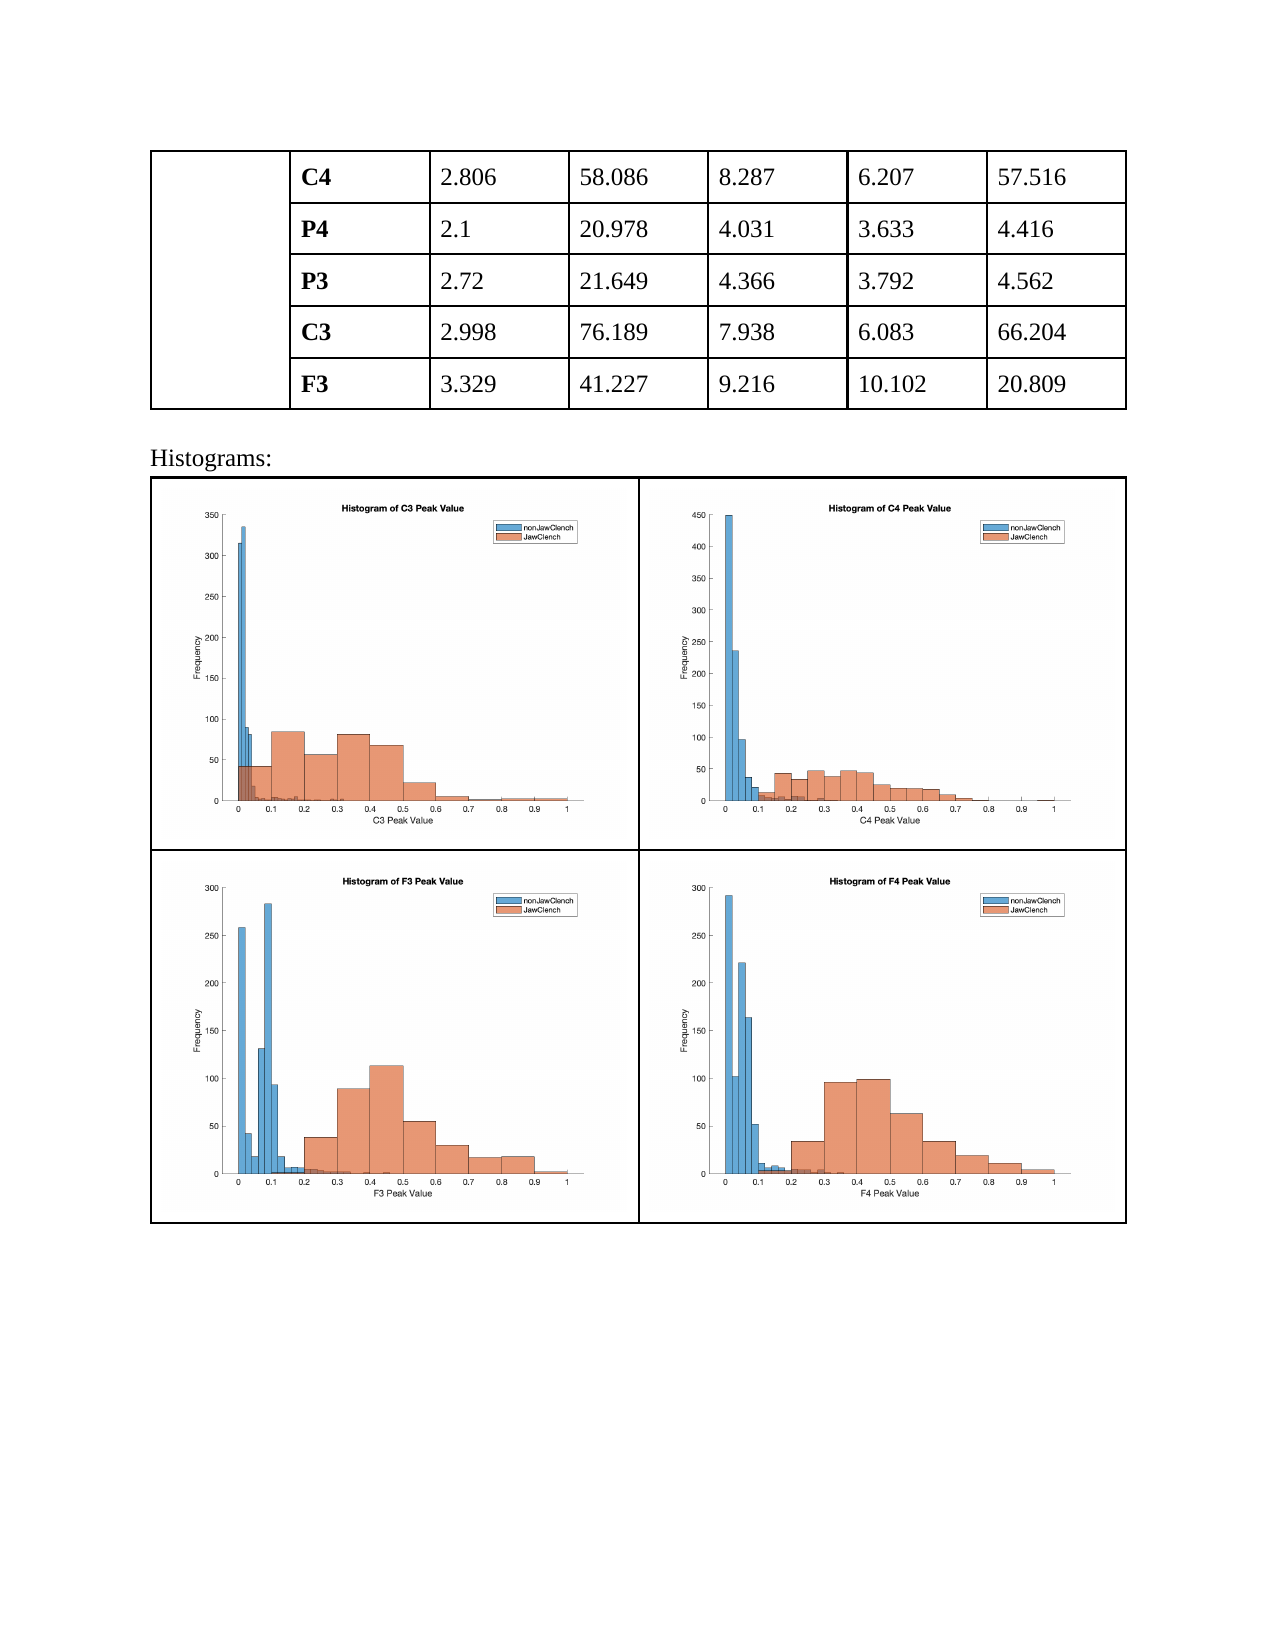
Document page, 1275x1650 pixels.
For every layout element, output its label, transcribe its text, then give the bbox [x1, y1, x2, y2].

table_cell 2.998 [431, 307, 568, 357]
table_cell 10.102 [849, 359, 986, 408]
picture [648, 488, 1115, 839]
table_cell 2.1 [431, 204, 568, 253]
table_cell 2.72 [431, 255, 568, 305]
table_cell 21.649 [570, 255, 707, 305]
table_cell 8.287 [709, 152, 846, 202]
table_cell 9.216 [709, 359, 846, 408]
table_cell C4 [291, 152, 429, 202]
table_header [152, 479, 638, 849]
table_header [640, 479, 1125, 849]
table_cell 66.204 [988, 307, 1125, 357]
table_cell C3 [291, 307, 429, 357]
table_cell P4 [291, 204, 429, 253]
table_cell 57.516 [988, 152, 1125, 202]
table_cell 41.227 [570, 359, 707, 408]
table_cell 6.207 [849, 152, 986, 202]
picture [161, 861, 628, 1212]
table_cell 2.806 [431, 152, 568, 202]
table_cell 76.189 [570, 307, 707, 357]
table_cell 58.086 [570, 152, 707, 202]
text Histograms: [150, 443, 1125, 472]
table_cell 4.366 [709, 255, 846, 305]
table_cell 6.083 [849, 307, 986, 357]
table_cell P3 [291, 255, 429, 305]
table_cell 4.562 [988, 255, 1125, 305]
table_cell F3 [291, 359, 429, 408]
table_cell 4.031 [709, 204, 846, 253]
table_cell 3.633 [849, 204, 986, 253]
table_cell 3.792 [849, 255, 986, 305]
picture [648, 861, 1115, 1212]
table_cell 3.329 [431, 359, 568, 408]
table_cell 20.809 [988, 359, 1125, 408]
table_cell 20.978 [570, 204, 707, 253]
table_cell 7.938 [709, 307, 846, 357]
table_cell [152, 851, 638, 1222]
table_cell 4.416 [988, 204, 1125, 253]
table_cell [640, 851, 1125, 1222]
picture [161, 488, 628, 839]
